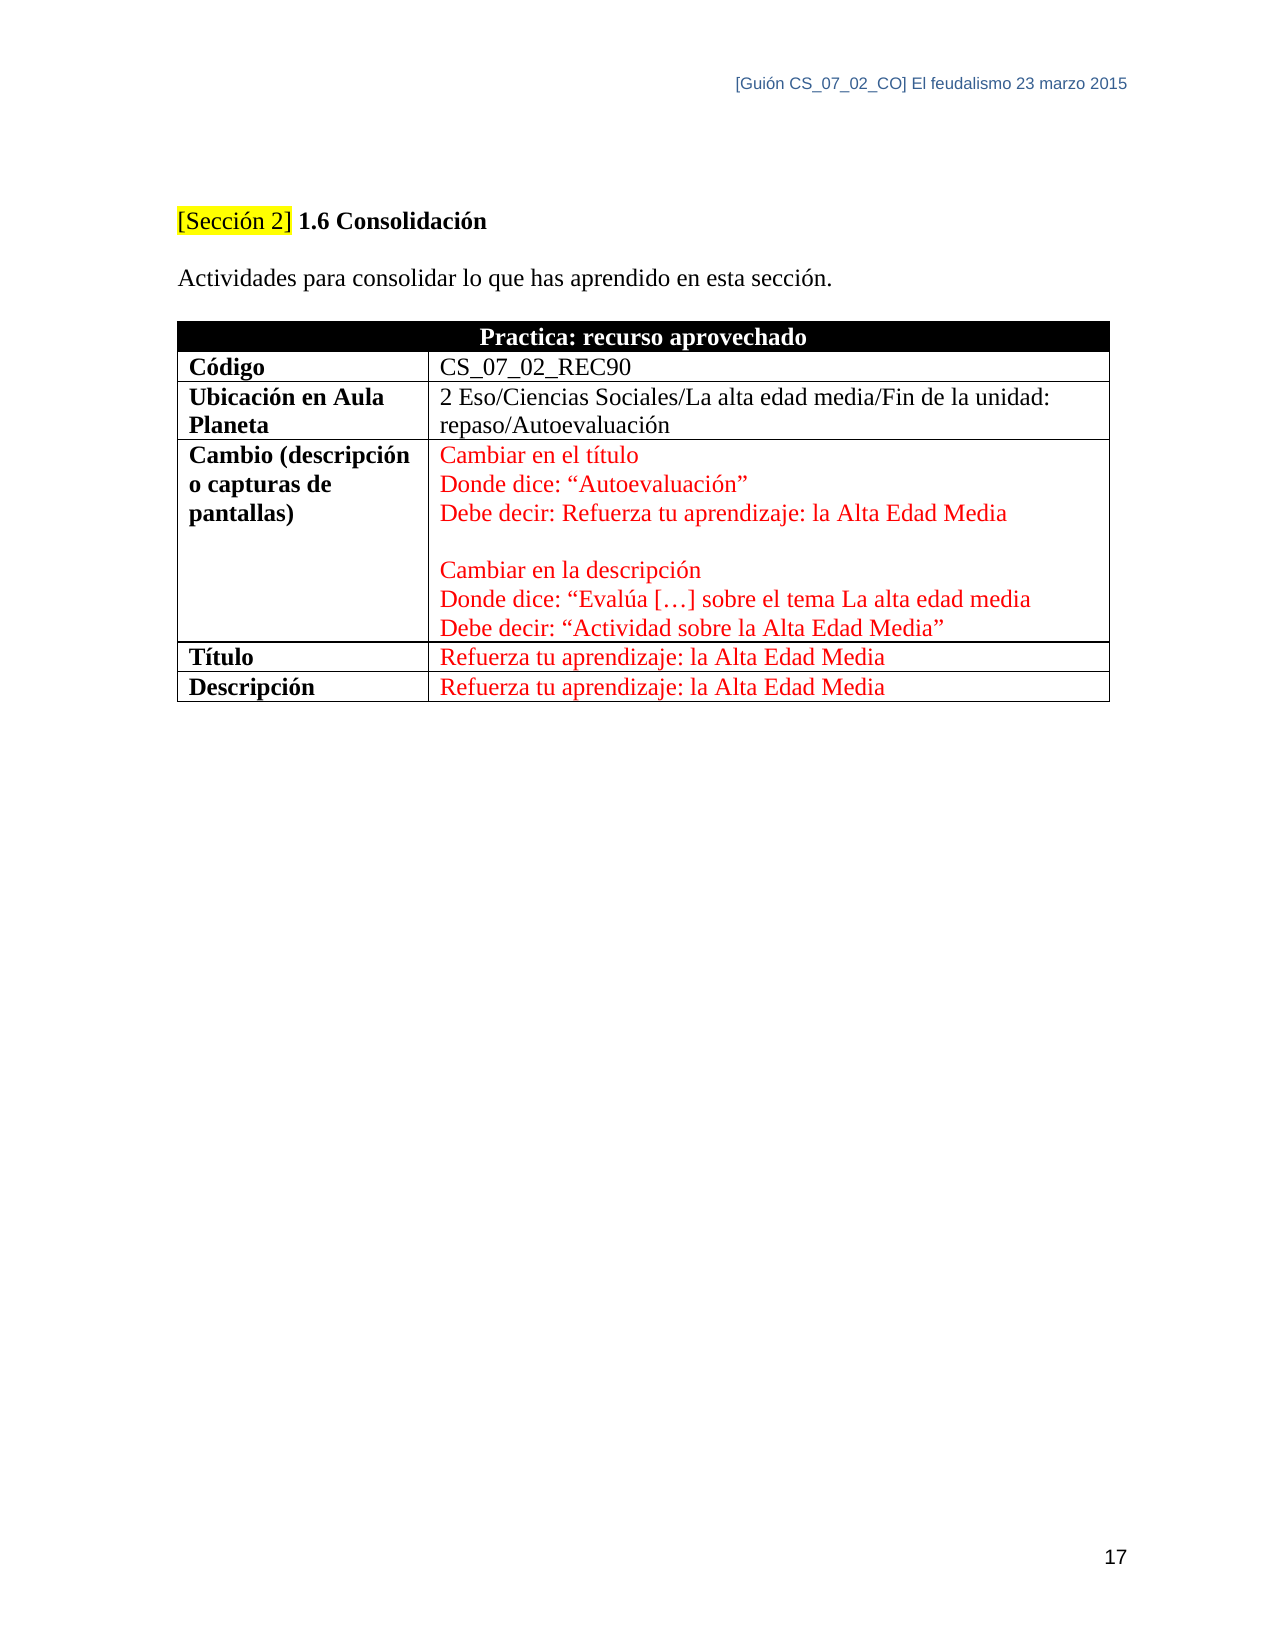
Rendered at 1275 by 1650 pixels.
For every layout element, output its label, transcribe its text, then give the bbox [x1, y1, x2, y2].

table_cell Código [178, 352, 428, 381]
table_cell Cambiar en el título Donde dice: “Autoevaluación” Debe decir: Refuerza tu aprendizaje: la Alta Edad Media Cambiar en la descripción Donde dice: “Evalúa […] sobre el tema La alta edad media Debe decir: “Actividad sobre la Alta Edad Media” [429, 440, 1109, 641]
table_cell Ubicación en Aula Planeta [178, 382, 428, 439]
table_cell Refuerza tu aprendizaje: la Alta Edad Media [429, 643, 1109, 671]
text [Sección 2] 1.6 Consolidación [292, 206, 1127, 235]
table_cell 2 Eso/Ciencias Sociales/La alta edad media/Fin de la unidad: repaso/Autoevaluación [429, 382, 1109, 439]
text Actividades para consolidar lo que has aprendido en esta sección. [177, 263, 1127, 292]
table_cell Cambio (descripción o capturas de pantallas) [178, 440, 428, 641]
table_cell CS_07_02_REC90 [429, 352, 1109, 381]
table_cell Refuerza tu aprendizaje: la Alta Edad Media [429, 672, 1109, 701]
table_cell Descripción [178, 672, 428, 701]
table_cell Título [178, 643, 428, 671]
table_header Practica: recurso aprovechado [178, 322, 1109, 351]
